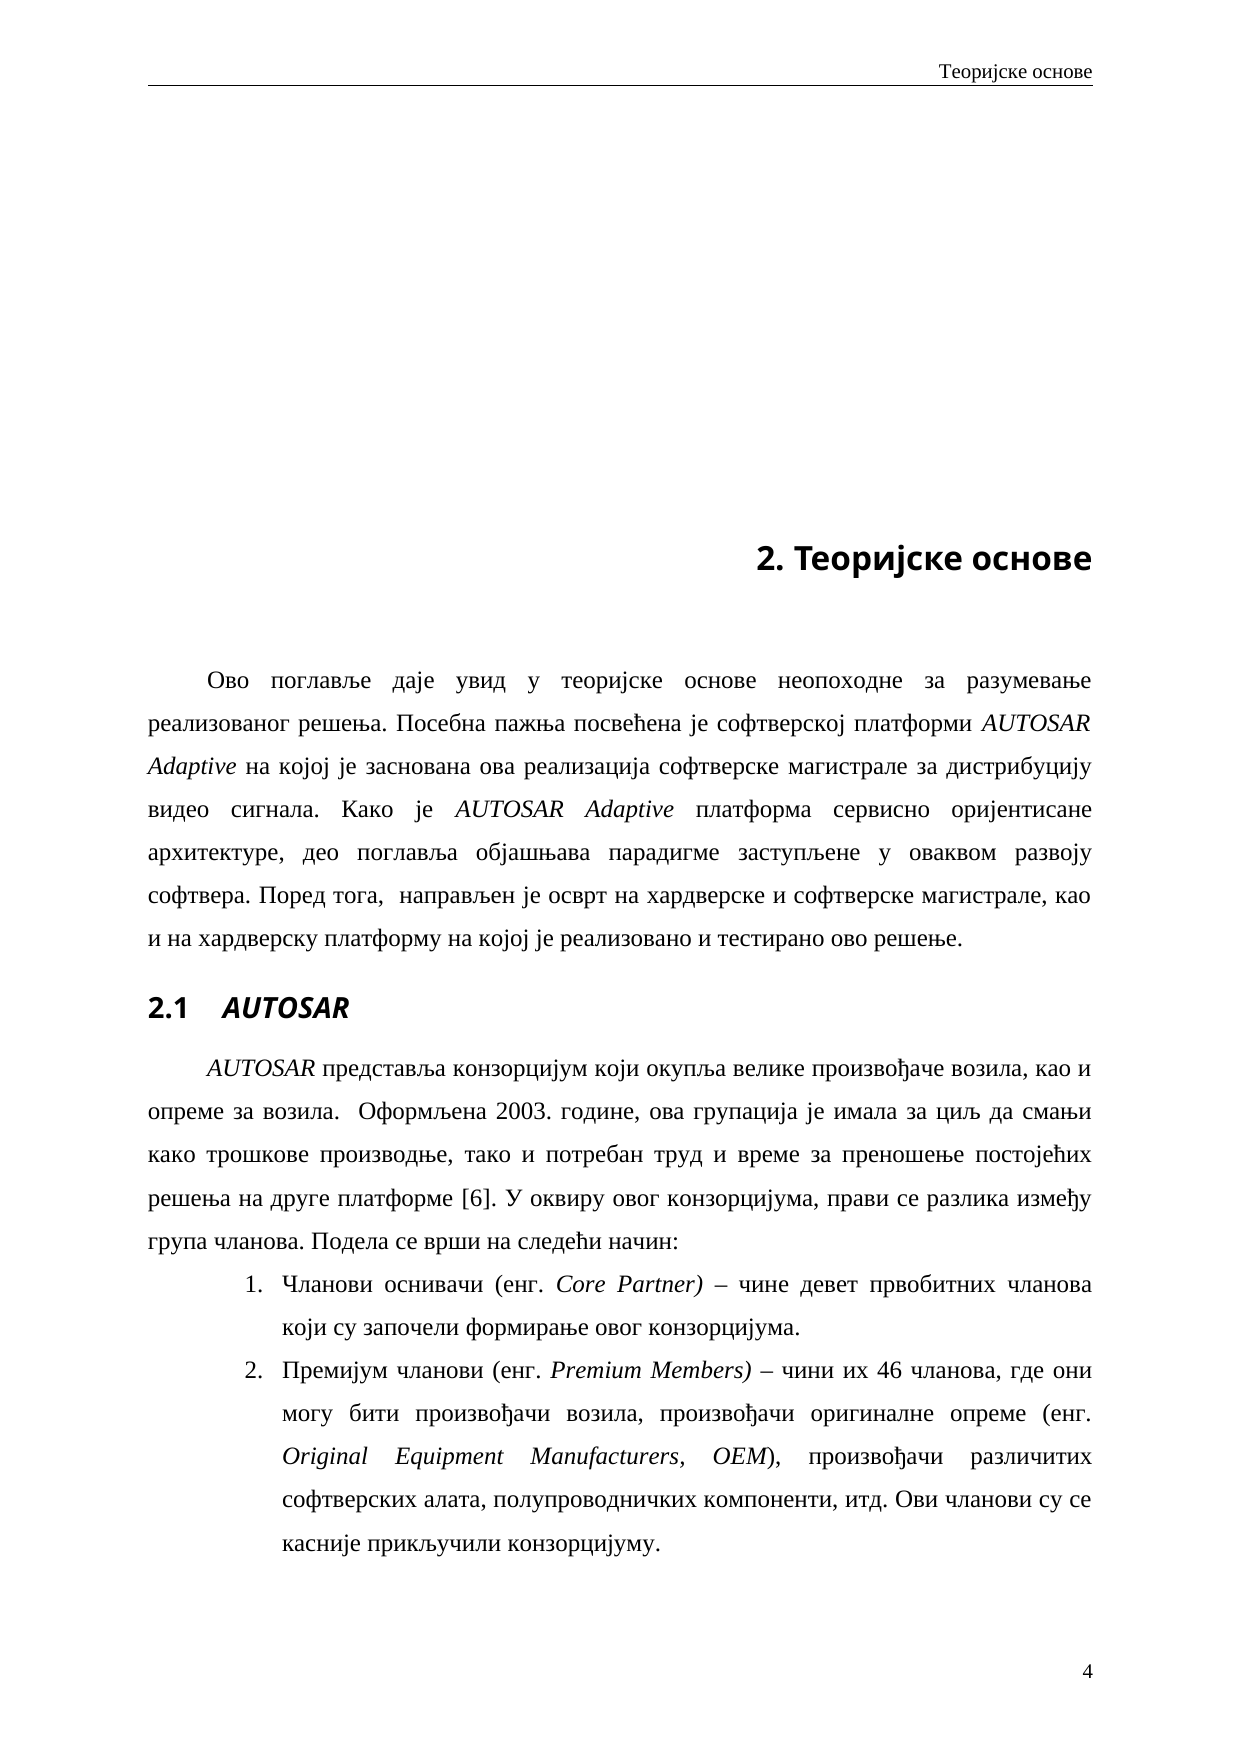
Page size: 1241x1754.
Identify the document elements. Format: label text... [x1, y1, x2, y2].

list Чланови оснивачи (енг. Core Partner) – чине девет првобитних чланова који су започели формирање овог конзорцијума. [244, 1269, 1093, 1341]
list Премијум чланови (енг. Premium Members) – чини их 46 чланова, где они могу бити произвођачи возила, произвођачи оригиналне опреме (енг. Original Equipment Manufacturers, ОЕМ), произвођачи различитих софтверских алата, полупроводничких компоненти, итд. Ови чланови су се касније прикључили конзорцијуму. [244, 1355, 1093, 1556]
subtitle AUTOSAR [148, 987, 1093, 1027]
text AUTOSAR представља конзорцијум који окупља велике произвођаче возила, као и опреме за возила. Оформљена 2003. године, ова групација је имала за циљ да смањи како трошкове производње, тако и потребан труд и време за преношење постојећих решења на друге платформе. У оквиру овог конзорцијума, прави се разлика између група чланова. Подела се врши на следећи начин: [148, 1053, 1093, 1254]
text Ово поглавље даје увид у теоријске основе неопоходне за разумевање реализованог решења. Посебна пажња посвећена је софтверској платформи AUTOSAR Adaptive на којој је заснована ова реализација софтверске магистрале за дистрибуцију видео сигнала. Како је AUTOSAR Adaptive платформа сервисно оријентисане архитектуре, део поглавља објашњава парадигме заступљене у оваквом развоју софтвера. Поред тога, направљен је осврт на хардверске и софтверске магистрале, као и на хардверску платформу на којој је реализовано и тестирано ово решење. [148, 665, 1093, 952]
subtitle Теоријске основе [148, 535, 1093, 580]
